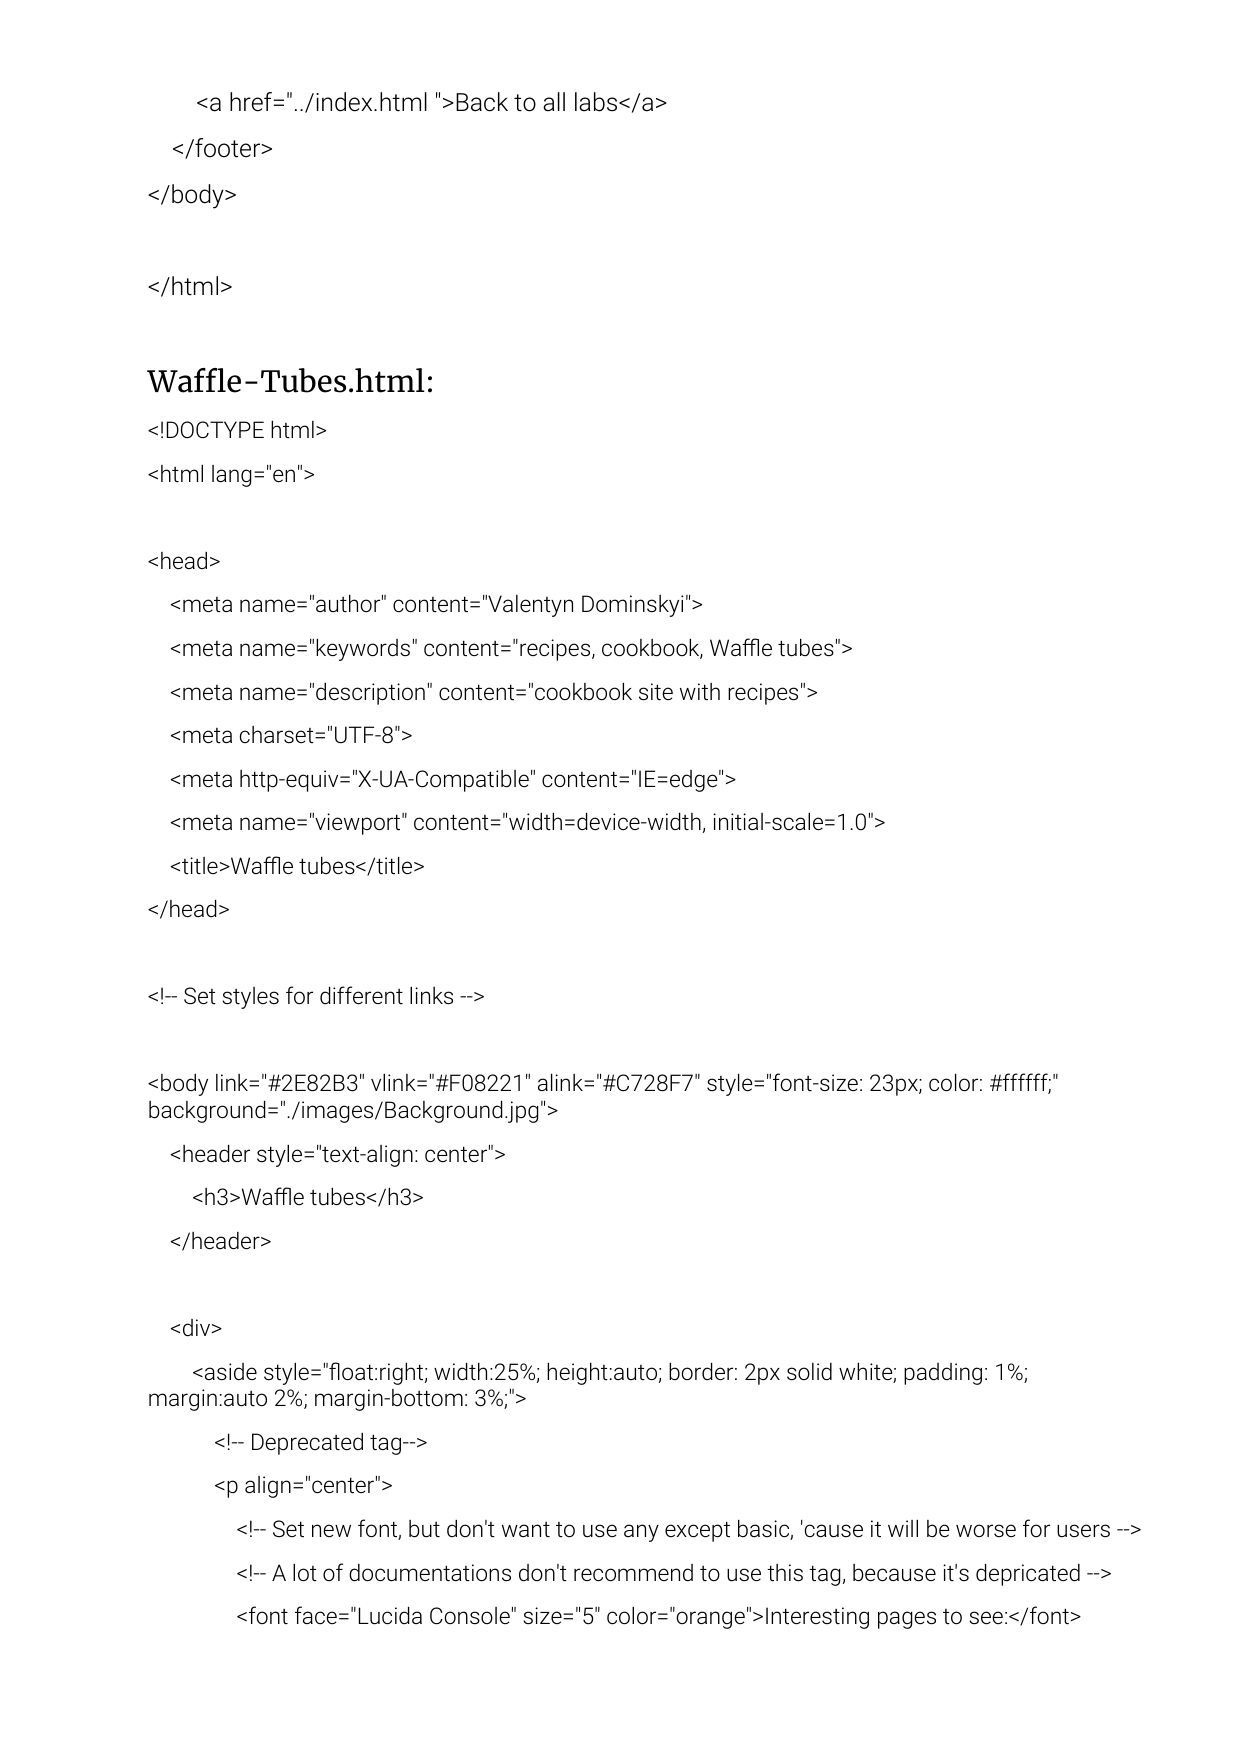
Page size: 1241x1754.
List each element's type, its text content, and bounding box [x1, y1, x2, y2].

text </html> [148, 272, 1152, 302]
text <meta name="viewport" content="width=device-width, initial-scale=1.0"> [148, 809, 1152, 836]
text <!-- A lot of documentations don't recommend to use this tag, because it's depricated --> [148, 1560, 1152, 1587]
text <html lang="en"> [148, 461, 1152, 488]
text </head> [148, 896, 1152, 923]
text <font face="Lucida Console" size="5" color="orange">Interesting pages to see:</font> [148, 1603, 1152, 1630]
text <meta http-equiv="X-UA-Compatible" content="IE=edge"> [148, 766, 1152, 793]
text <meta name="author" content="Valentyn Dominskyi"> [148, 592, 1152, 618]
text <div> [148, 1315, 1152, 1342]
text <h3>Waffle tubes</h3> [148, 1184, 1152, 1211]
text <meta name="description" content="cookbook site with recipes"> [148, 679, 1152, 706]
text <!-- Set styles for different links --> [148, 983, 1152, 1010]
text </header> [148, 1228, 1152, 1255]
text <meta charset="UTF-8"> [148, 722, 1152, 749]
text </footer> [148, 134, 1152, 164]
text <meta name="keywords" content="recipes, cookbook, Waffle tubes"> [148, 635, 1152, 662]
text <p align="center"> [148, 1473, 1152, 1499]
text <!DOCTYPE html> [148, 417, 1152, 444]
text <body link="#2E82B3" vlink="#F08221" alink="#C728F7" style="font-size: 23px; color: #ffffff;" background="./images/Background.jpg"> [148, 1071, 1152, 1124]
text <head> [148, 548, 1152, 575]
text </body> [148, 180, 1152, 210]
text <!-- Deprecated tag--> [148, 1429, 1152, 1456]
text Waffle-Tubes.html: [148, 364, 1152, 401]
text <a href="../index.html ">Back to all labs</a> [148, 88, 1152, 118]
text <header style="text-align: center"> [148, 1141, 1152, 1168]
text <!-- Set new font, but don't want to use any except basic, 'cause it will be worse for users --> [148, 1516, 1152, 1543]
text <title>Waffle tubes</title> [148, 853, 1152, 880]
text <aside style="float:right; width:25%; height:auto; border: 2px solid white; padding: 1%; margin:auto 2%; margin-bottom: 3%;"> [148, 1359, 1152, 1412]
